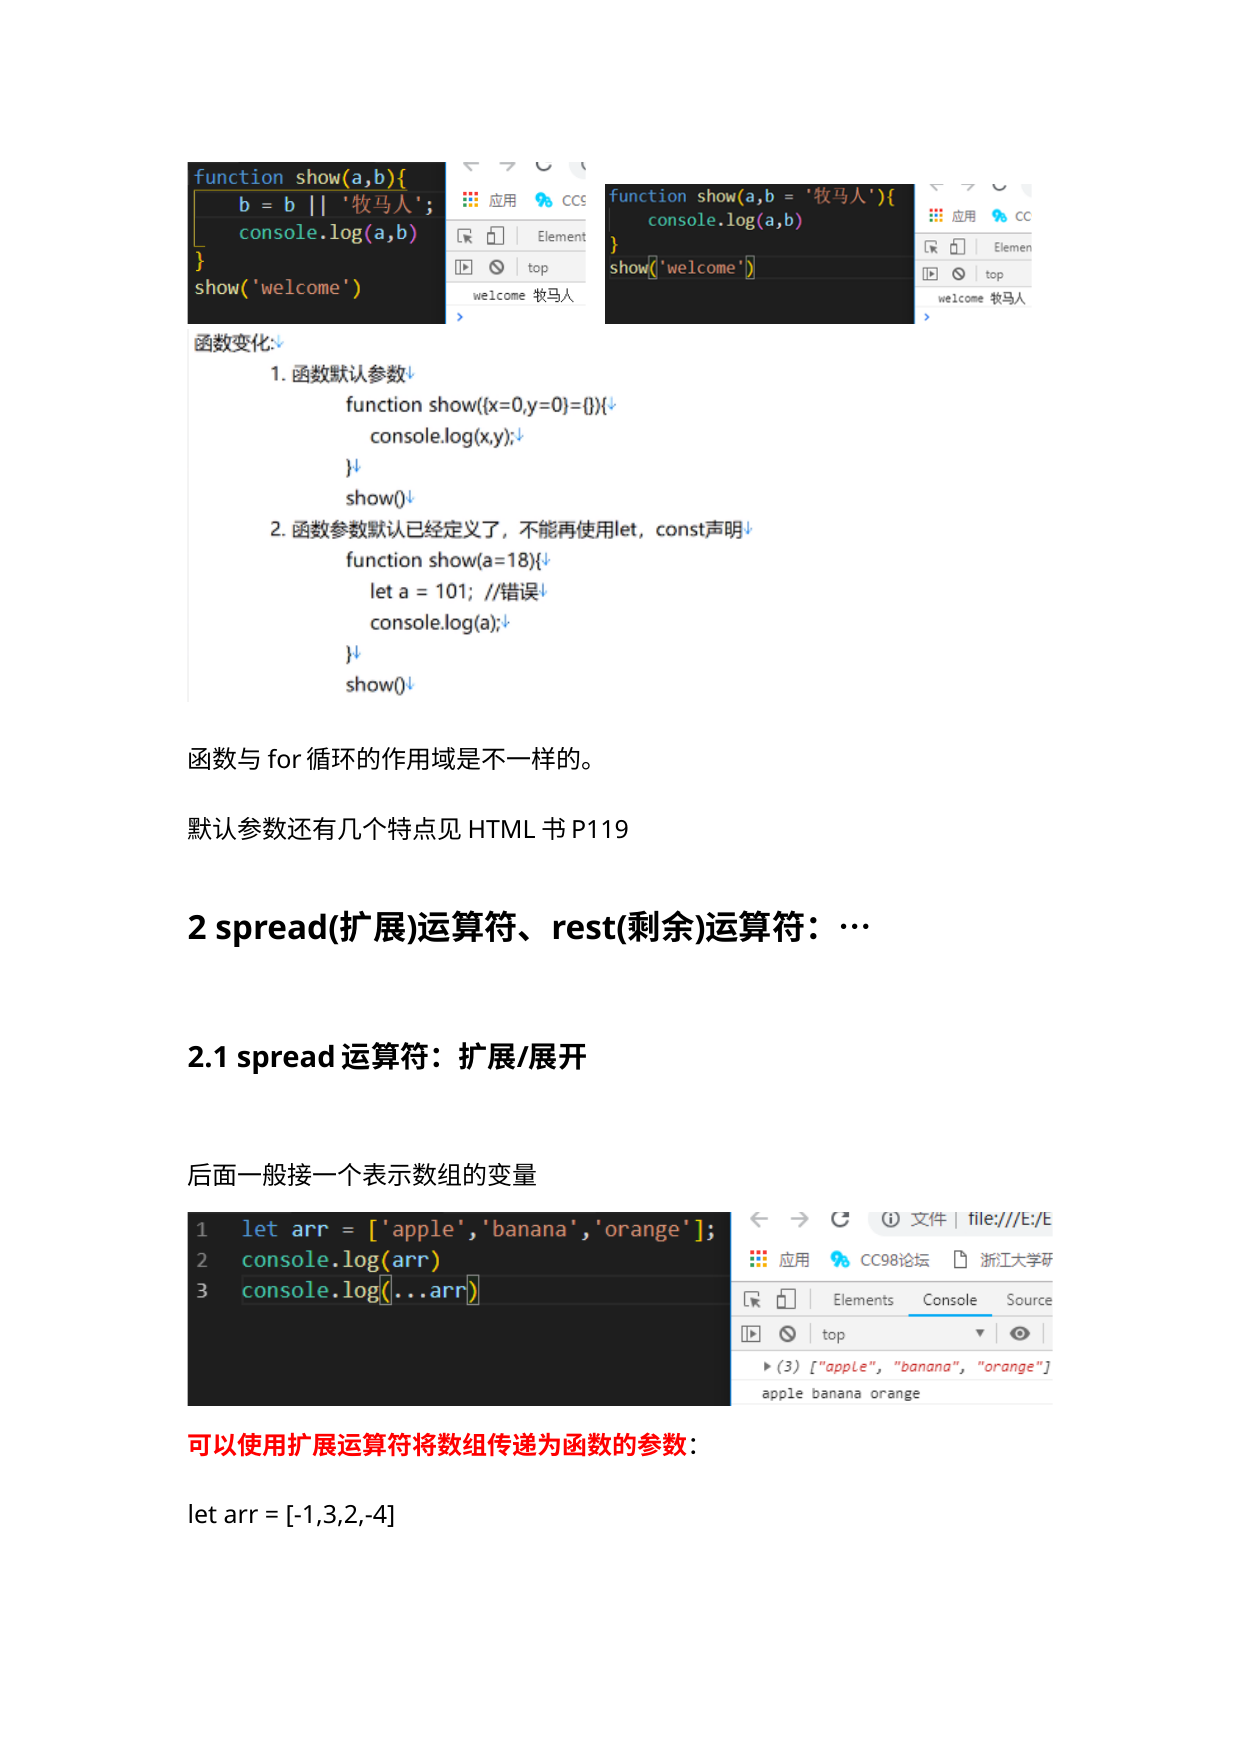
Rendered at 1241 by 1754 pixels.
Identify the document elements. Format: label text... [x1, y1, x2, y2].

subtitle 2 spread(扩展)运算符、rest(剩余)运算符：… [187, 893, 1053, 958]
text 可以使用扩展运算符将数组传递为函数的参数： [187, 1411, 1053, 1476]
picture [605, 184, 1032, 324]
text let arr = [-1,3,2,-4] [187, 1481, 1053, 1546]
text 函数与for循环的作用域是不一样的。 [187, 725, 1053, 790]
text 后面一般接一个表示数组的变量 [187, 1141, 1053, 1206]
subtitle 2.1 spread运算符：扩展/展开 [187, 1022, 1053, 1087]
text 默认参数还有几个特点见HTML书P119 [187, 795, 1053, 860]
